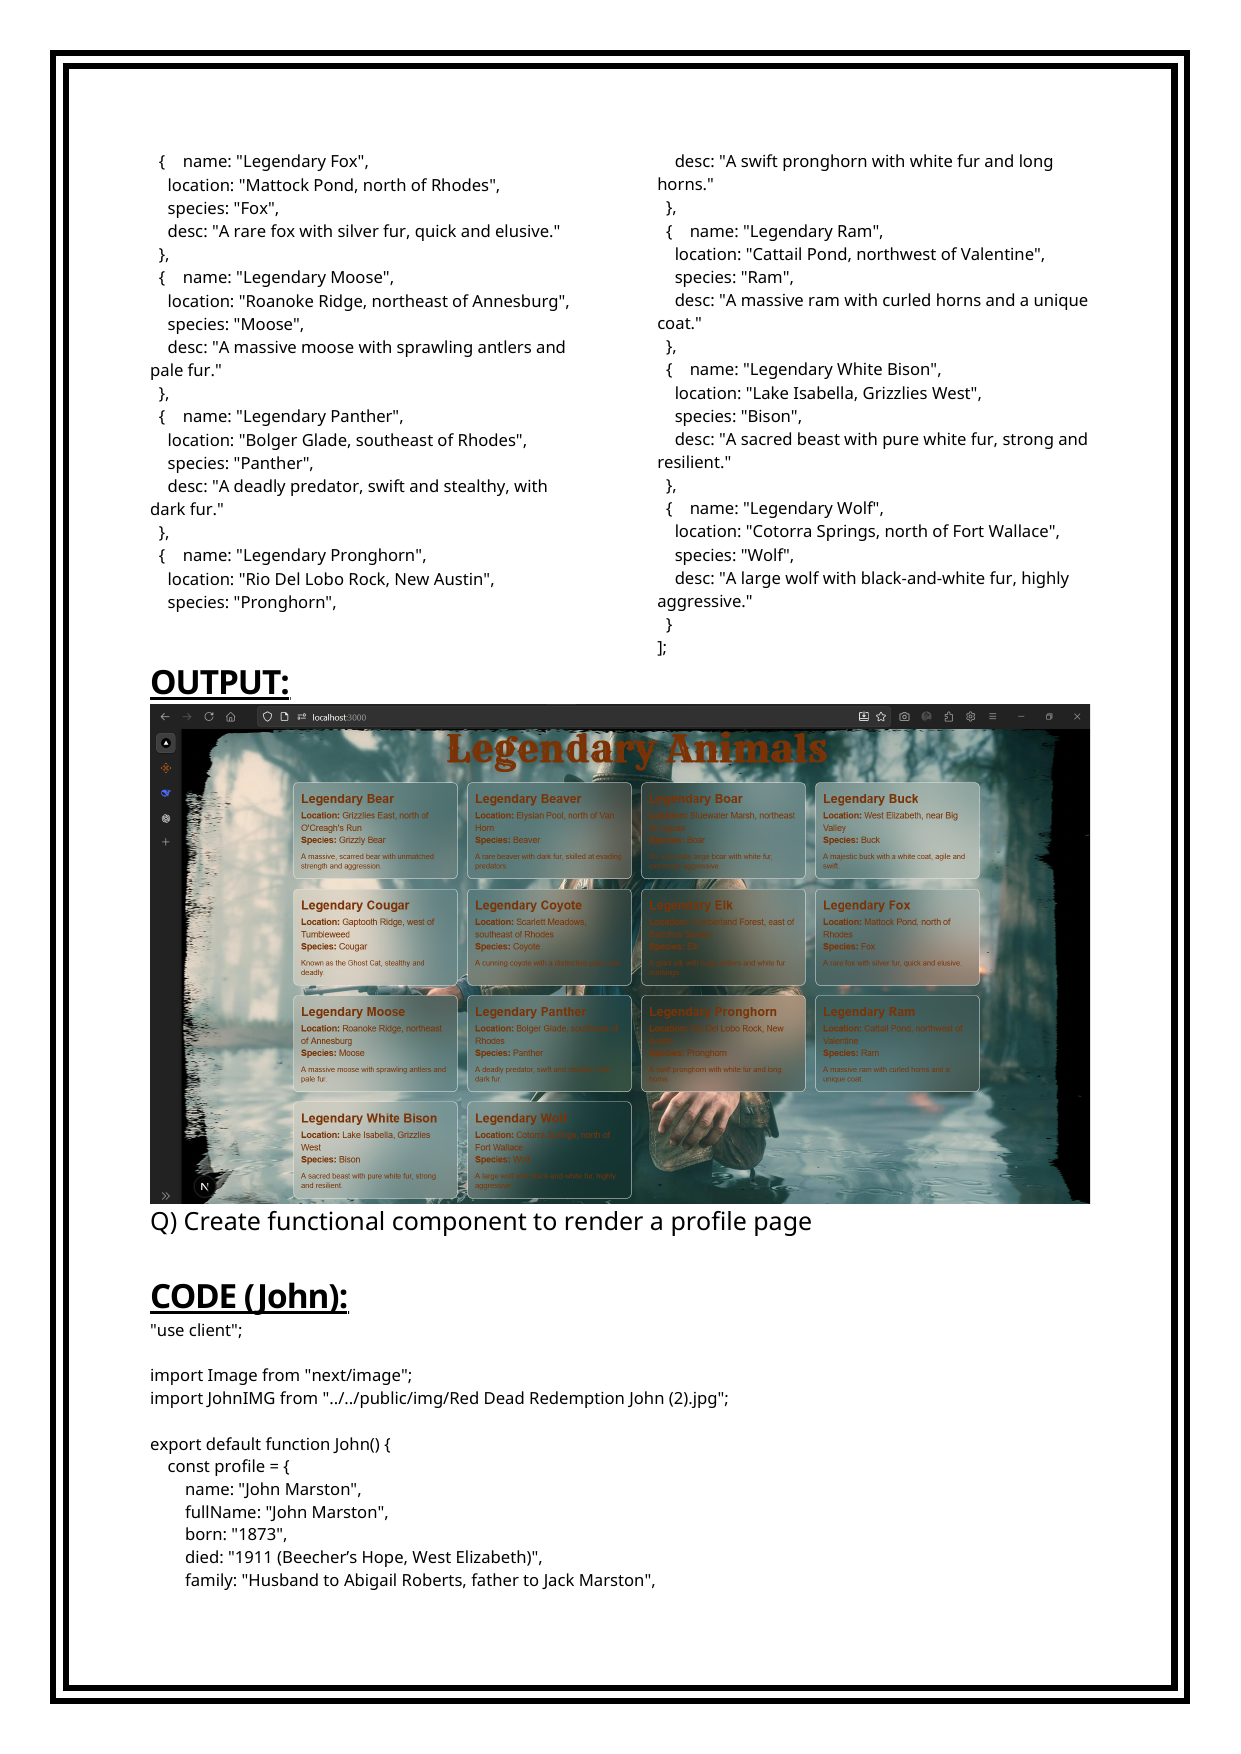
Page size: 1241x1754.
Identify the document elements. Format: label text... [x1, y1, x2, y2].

text { name: "Legendary Pronghorn", [150, 544, 583, 567]
text ]; [657, 636, 1090, 658]
text species: "Moose", [150, 313, 583, 335]
text desc: "A massive ram with curled horns and a unique coat." [657, 289, 1090, 334]
text export default function John() { [150, 1432, 1090, 1455]
text desc: "A swift pronghorn with white fur and long horns." [657, 150, 1090, 195]
text location: "Lake Isabella, Grizzlies West", [657, 381, 1090, 404]
text desc: "A rare fox with silver fur, quick and elusive." [150, 220, 583, 242]
text location: "Bolger Glade, southeast of Rhodes", [150, 428, 583, 451]
text import Image from "next/image"; [150, 1364, 1090, 1387]
text desc: "A massive moose with sprawling antlers and pale fur." [150, 336, 583, 381]
text species: "Wolf", [657, 543, 1090, 566]
text { name: "Legendary Panther", [150, 405, 583, 428]
picture [150, 704, 1091, 1204]
text desc: "A large wolf with black-and-white fur, highly aggressive." [657, 567, 1090, 612]
text }, [150, 521, 583, 543]
text died: "1911 (Beecher’s Hope, West Elizabeth)", [150, 1546, 1090, 1568]
text Q) Create functional component to render a profile page [150, 1204, 1090, 1237]
text import JohnIMG from "../../public/img/Red Dead Redemption John (2).jpg"; [150, 1387, 1090, 1409]
text { name: "Legendary Fox", [150, 150, 583, 173]
text { name: "Legendary Wolf", [657, 497, 1090, 519]
text species: "Fox", [150, 196, 583, 219]
text name: "John Marston", [150, 1477, 1090, 1500]
text OUTPUT: [150, 659, 1090, 704]
text location: "Mattock Pond, north of Rhodes", [150, 173, 583, 196]
text { name: "Legendary White Bison", [657, 358, 1090, 381]
text born: "1873", [150, 1523, 1090, 1546]
text species: "Bison", [657, 404, 1090, 427]
text fullName: "John Marston", [150, 1500, 1090, 1523]
text }, [150, 243, 583, 266]
text }, [657, 474, 1090, 496]
text desc: "A sacred beast with pure white fur, strong and resilient." [657, 428, 1090, 473]
text { name: "Legendary Moose", [150, 266, 583, 289]
text CODE (John): [150, 1273, 1090, 1318]
text location: "Cattail Pond, northwest of Valentine", [657, 242, 1090, 265]
text location: "Cotorra Springs, north of Fort Wallace", [657, 520, 1090, 543]
text }, [657, 335, 1090, 357]
text "use client"; [150, 1318, 1090, 1341]
text } [657, 612, 1090, 635]
text species: "Pronghorn", [150, 590, 583, 613]
text }, [657, 196, 1090, 219]
text }, [150, 382, 583, 404]
text family: "Husband to Abigail Roberts, father to Jack Marston", [150, 1568, 1090, 1591]
text species: "Ram", [657, 266, 1090, 288]
text const profile = { [150, 1455, 1090, 1477]
text species: "Panther", [150, 451, 583, 474]
text { name: "Legendary Ram", [657, 219, 1090, 242]
text location: "Roanoke Ridge, northeast of Annesburg", [150, 289, 583, 312]
text desc: "A deadly predator, swift and stealthy, with dark fur." [150, 475, 583, 520]
text location: "Rio Del Lobo Rock, New Austin", [150, 567, 583, 590]
